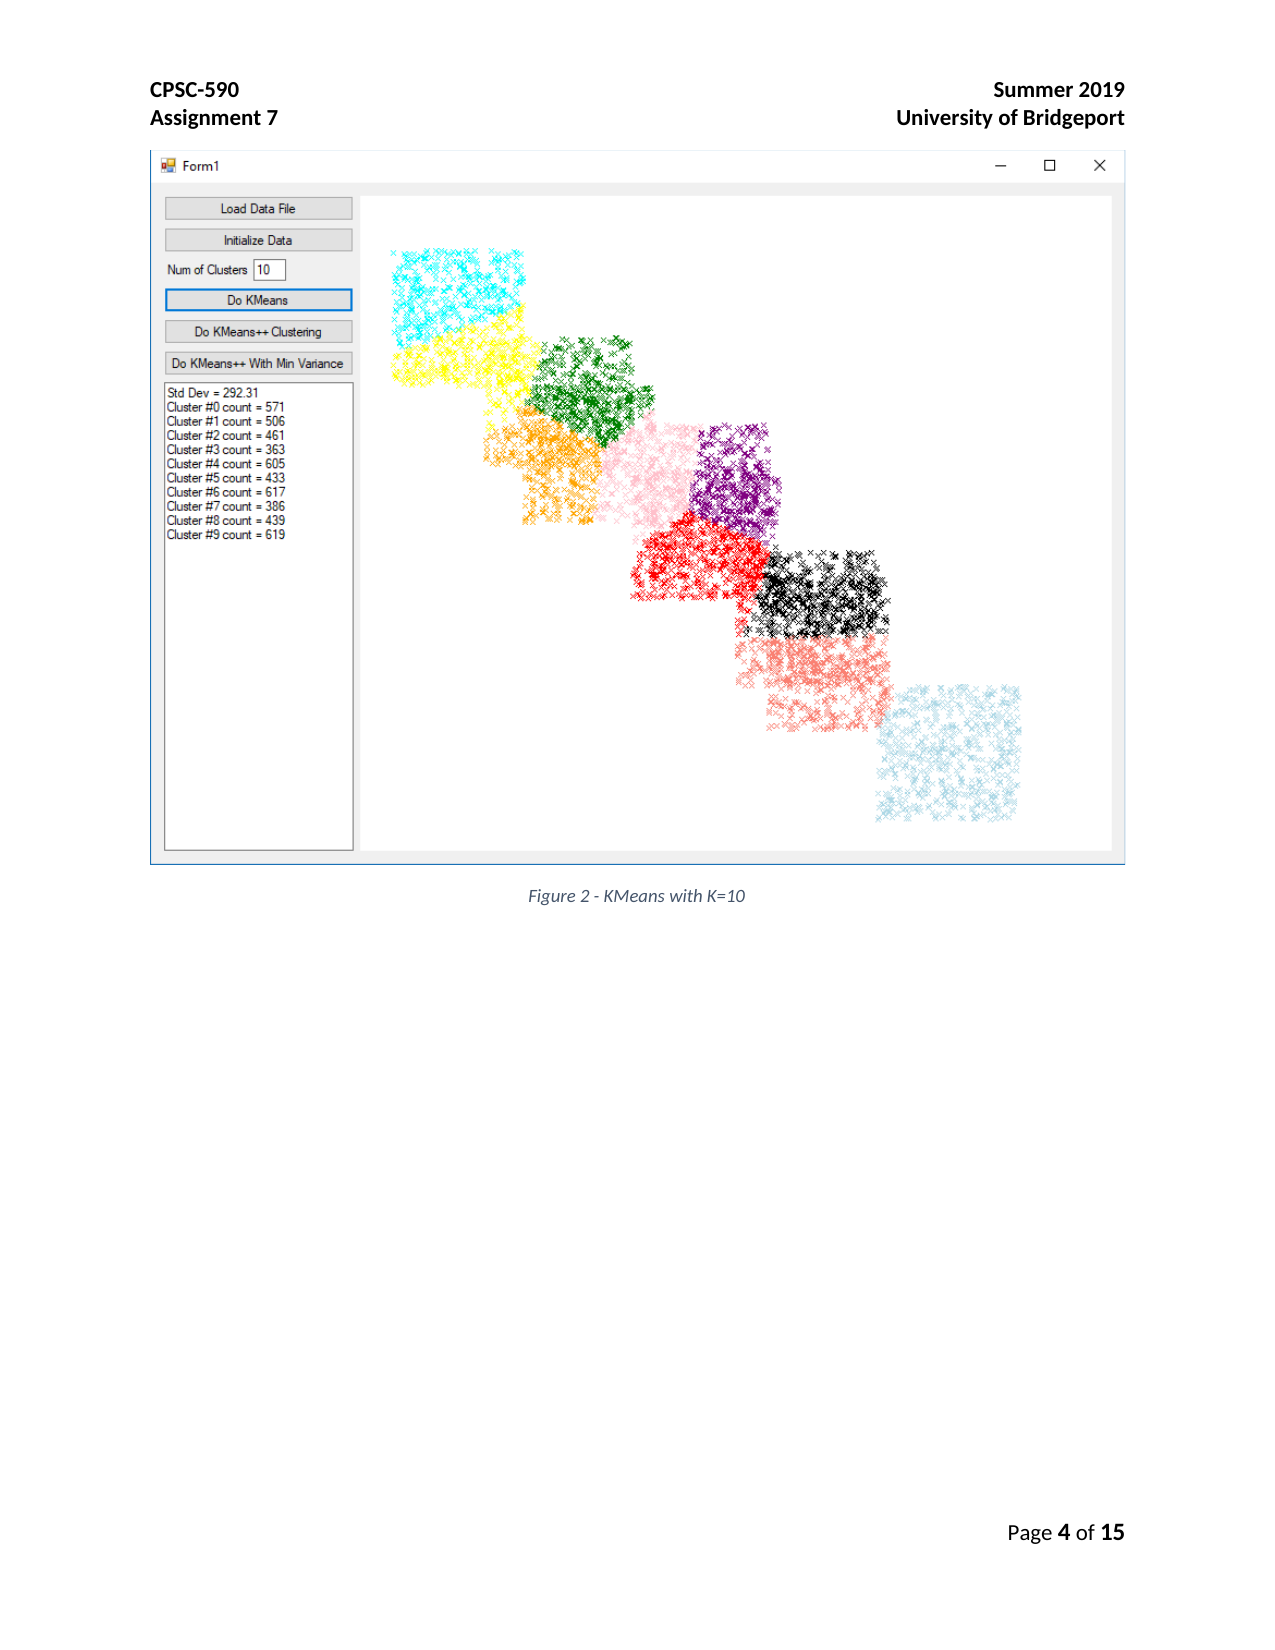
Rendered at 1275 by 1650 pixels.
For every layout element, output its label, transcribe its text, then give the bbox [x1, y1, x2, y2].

picture [150, 150, 1125, 865]
